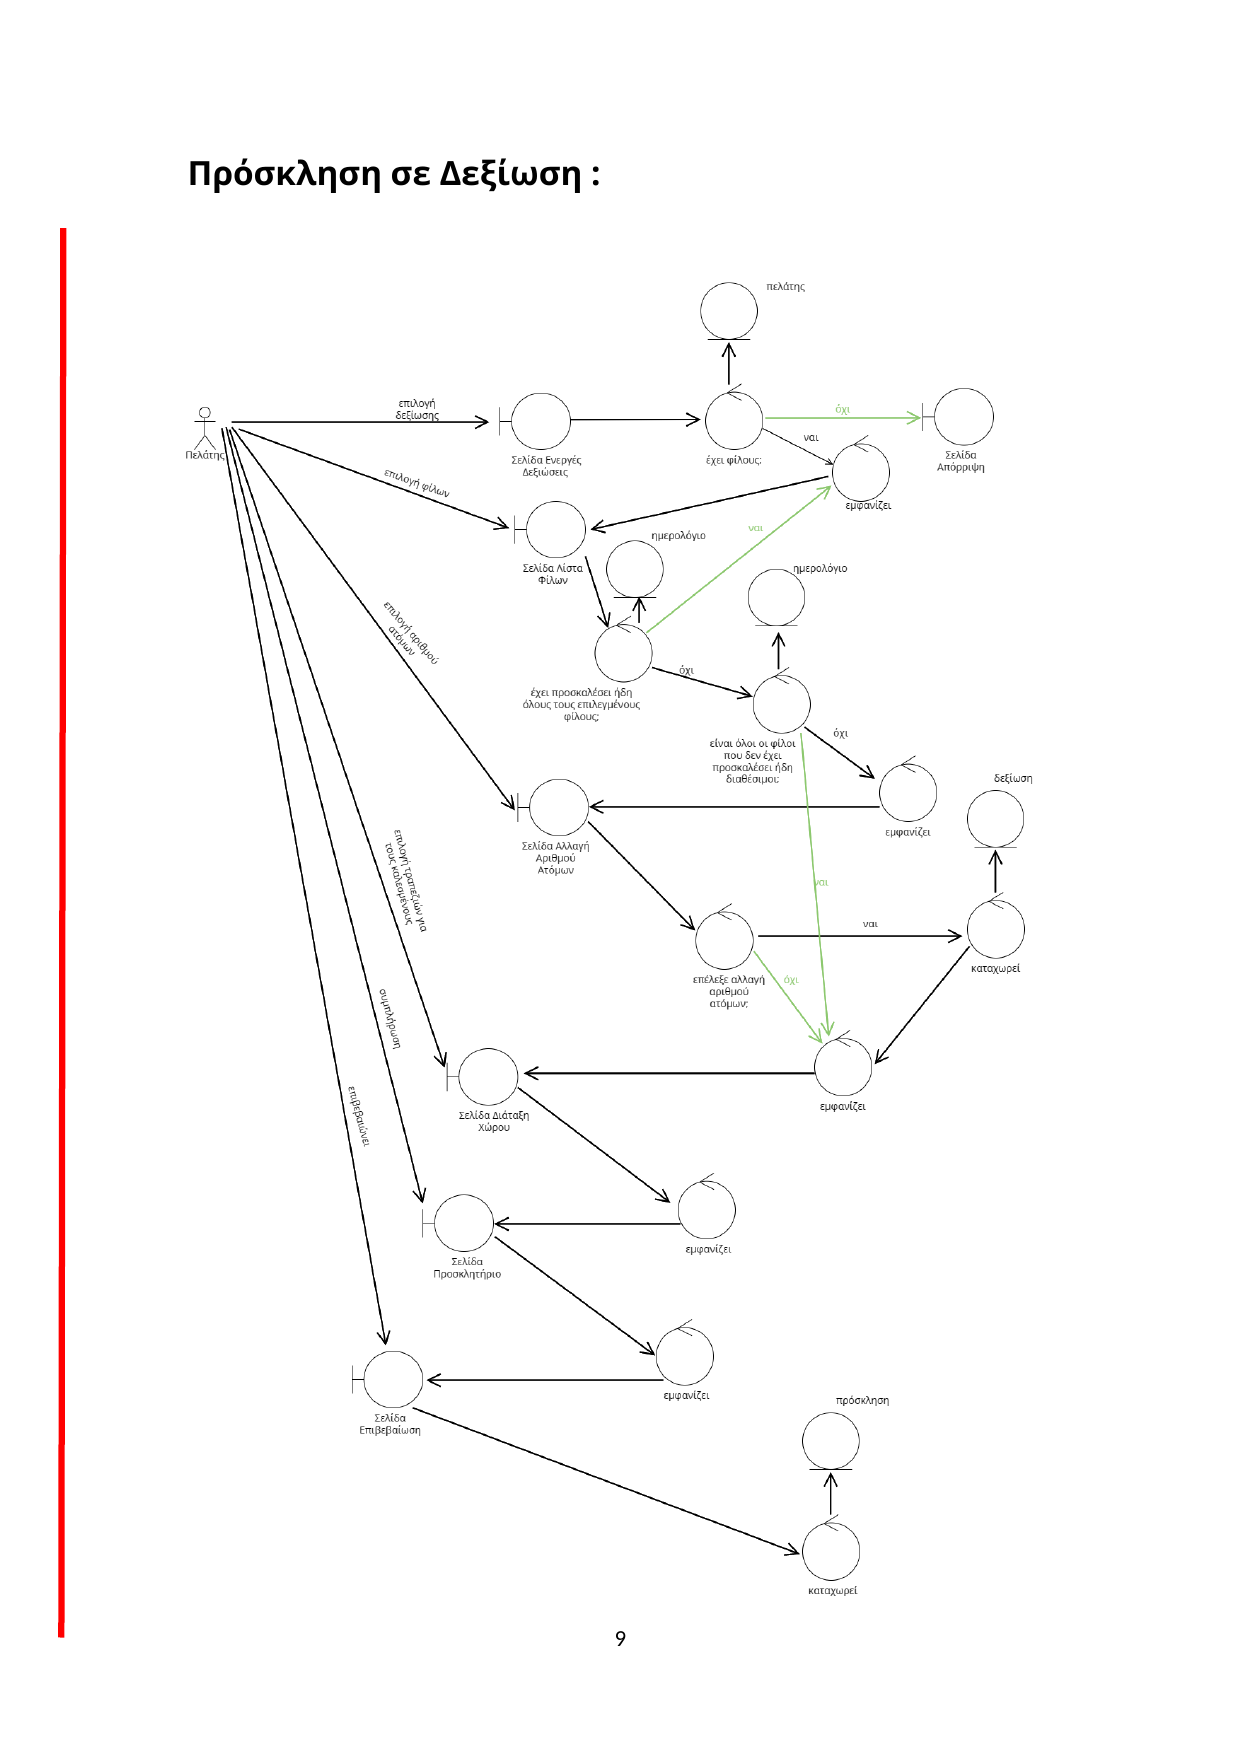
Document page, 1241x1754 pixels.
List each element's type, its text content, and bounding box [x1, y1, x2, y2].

picture [167, 234, 1053, 1603]
text Πρόσκληση σε Δεξίωση : [187, 150, 1053, 195]
